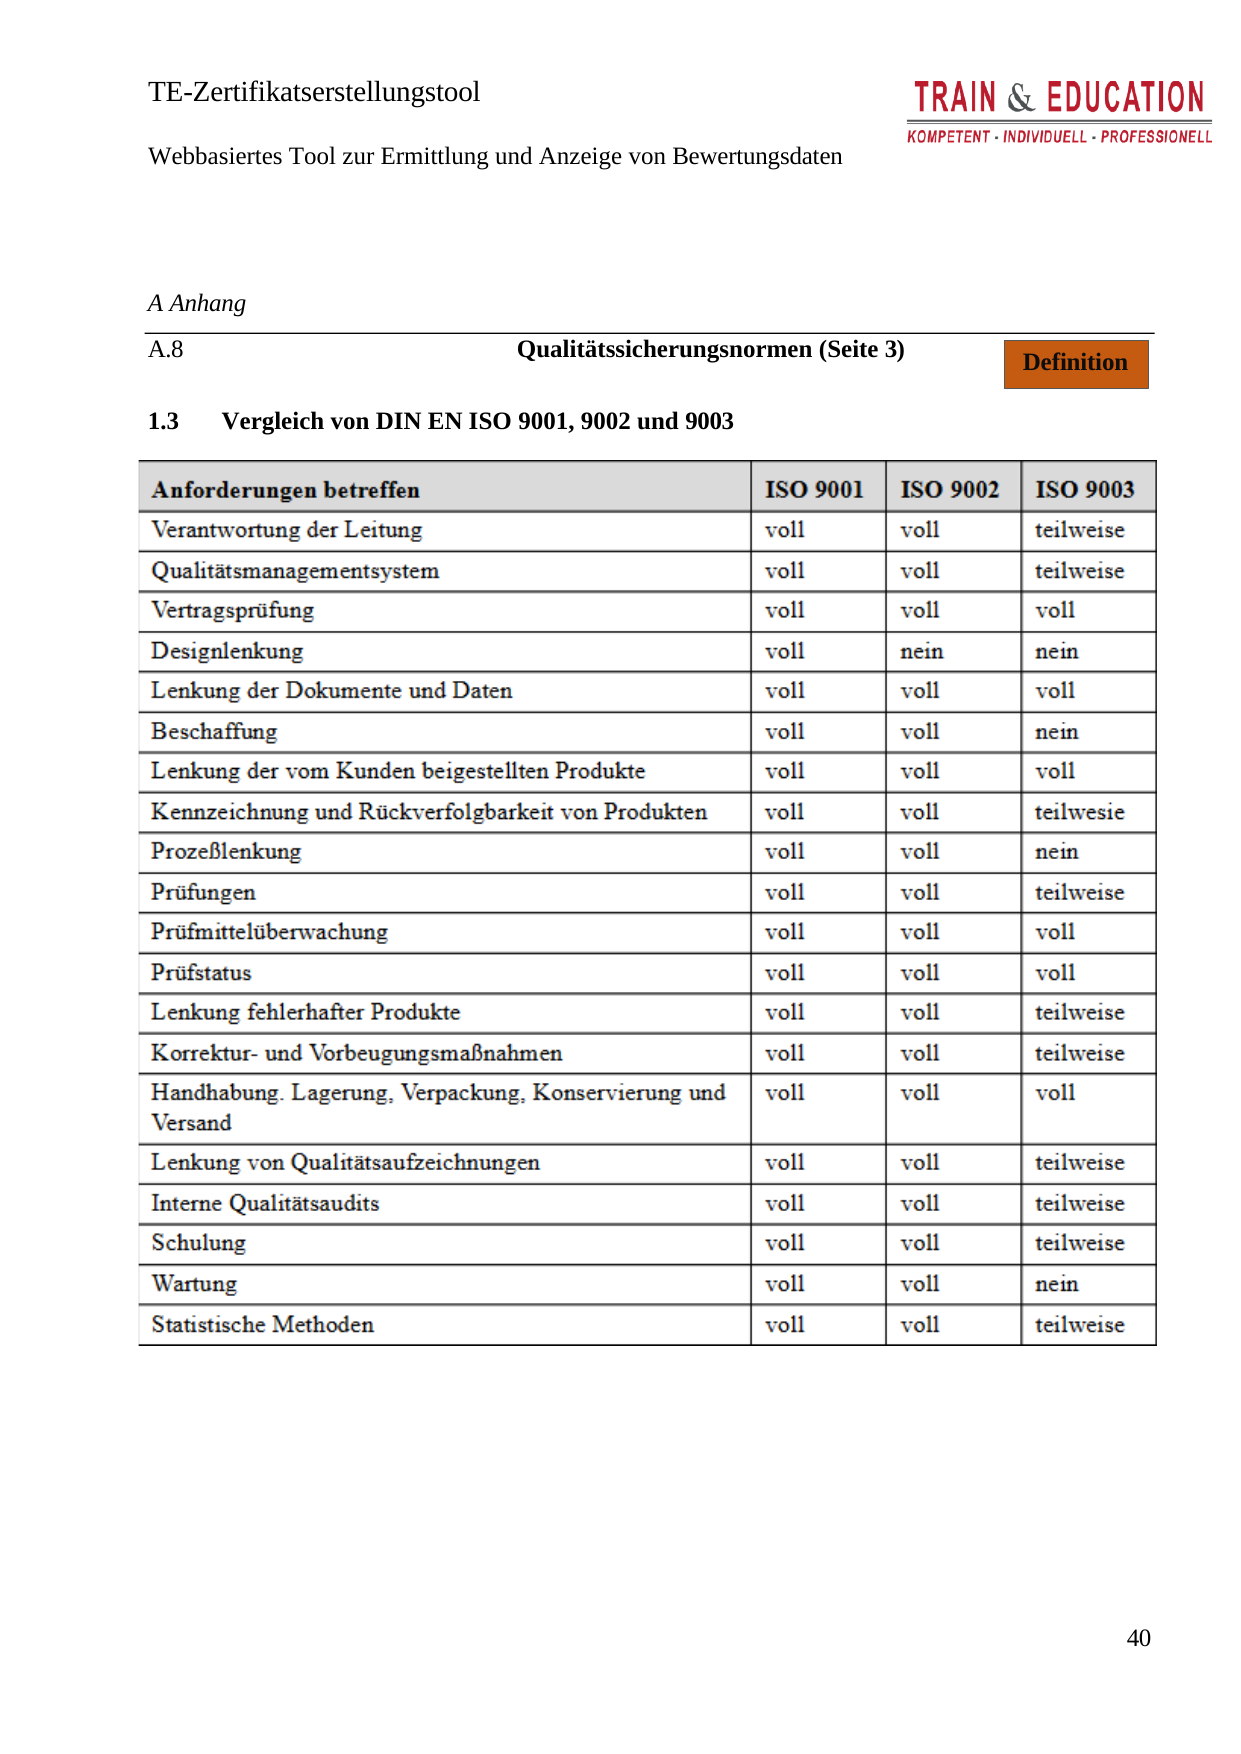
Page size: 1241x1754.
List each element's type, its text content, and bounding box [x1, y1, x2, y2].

picture [138, 460, 1157, 1346]
list Vergleich von DIN EN ISO 9001, 9002 und 9003 [148, 406, 1178, 435]
picture [906, 81, 1213, 143]
subtitle A.8 Qualitätssicherungsnormen (Seite 3) [148, 334, 1178, 363]
text A Anhang [148, 288, 1178, 316]
